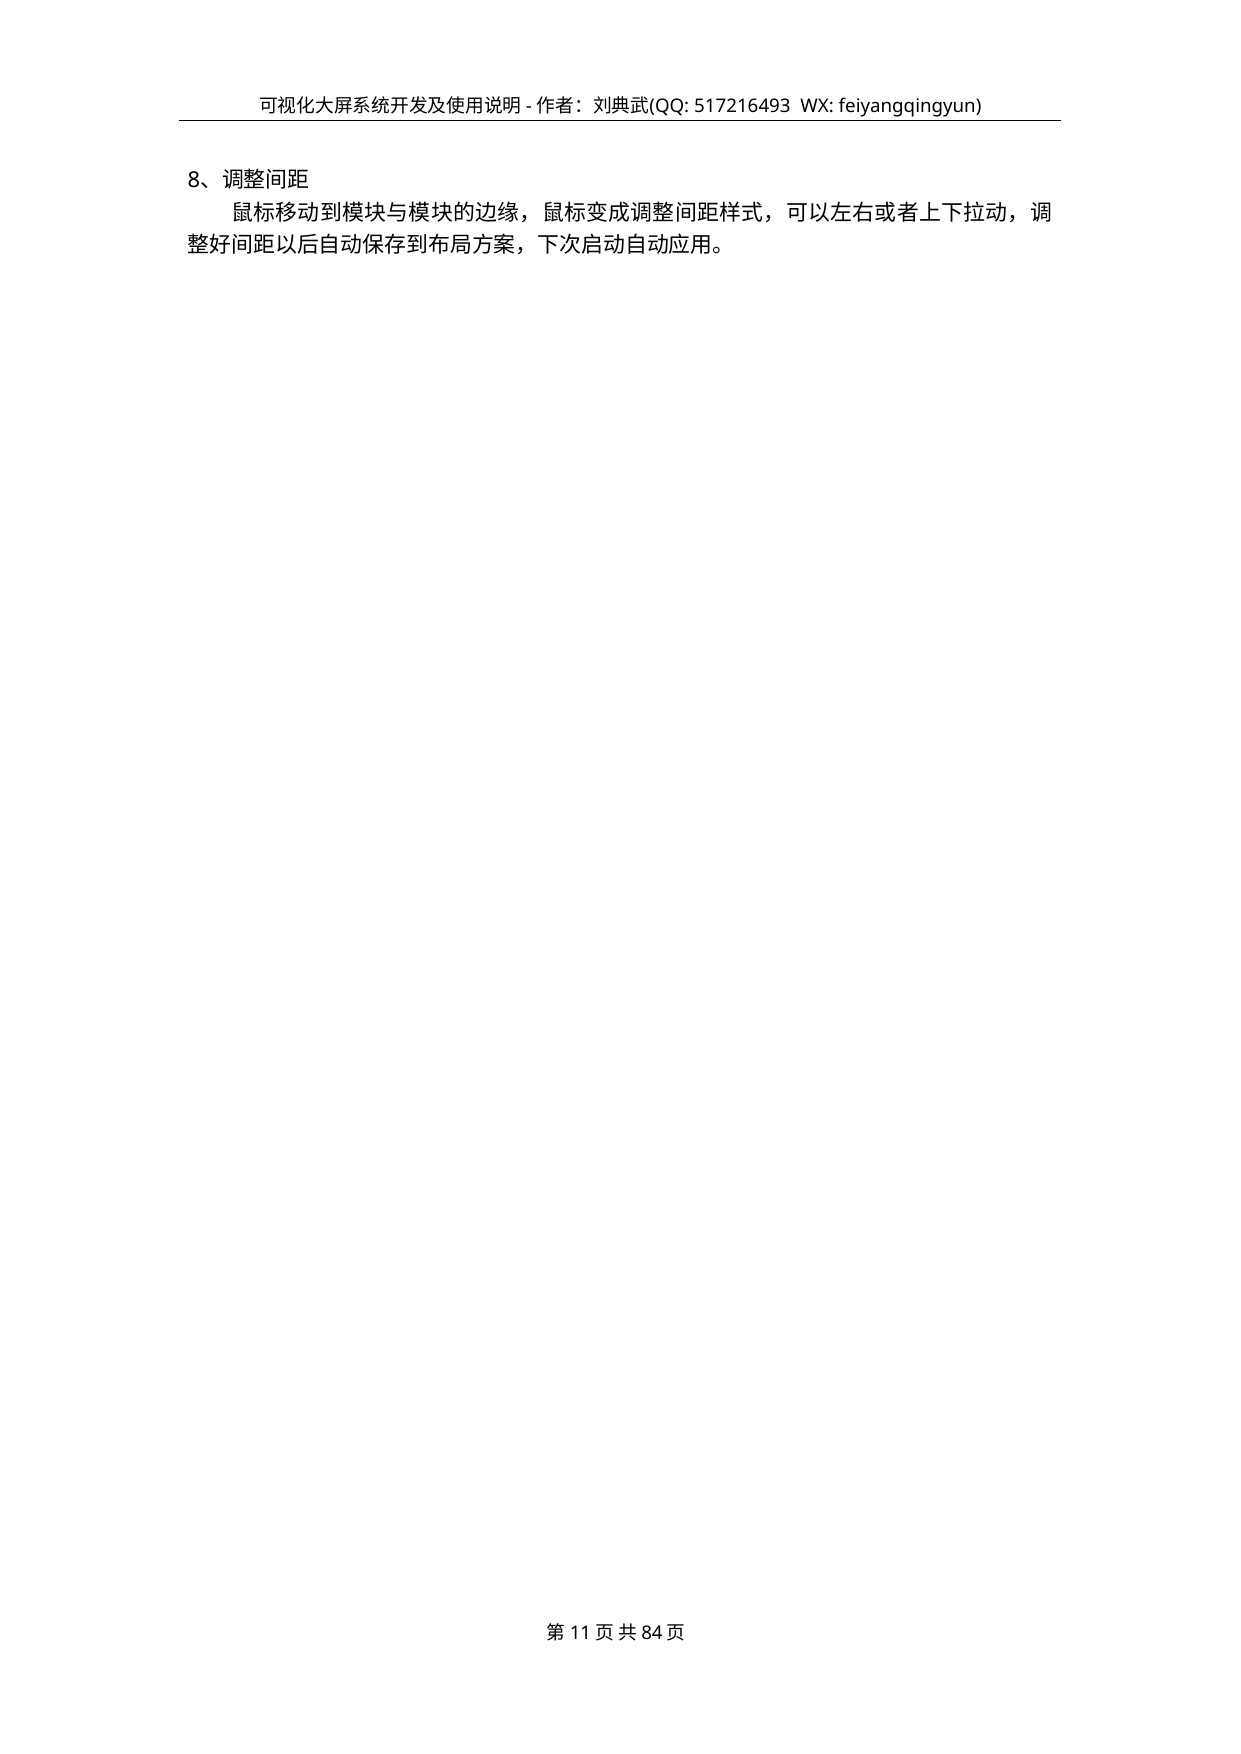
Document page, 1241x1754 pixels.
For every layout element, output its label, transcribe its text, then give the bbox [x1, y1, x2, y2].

text 鼠标移动到模块与模块的边缘，鼠标变成调整间距样式，可以左右或者上下拉动，调整好间距以后自动保存到布局方案，下次启动自动应用。 [187, 194, 1053, 259]
text 8、调整间距 [187, 162, 1053, 194]
